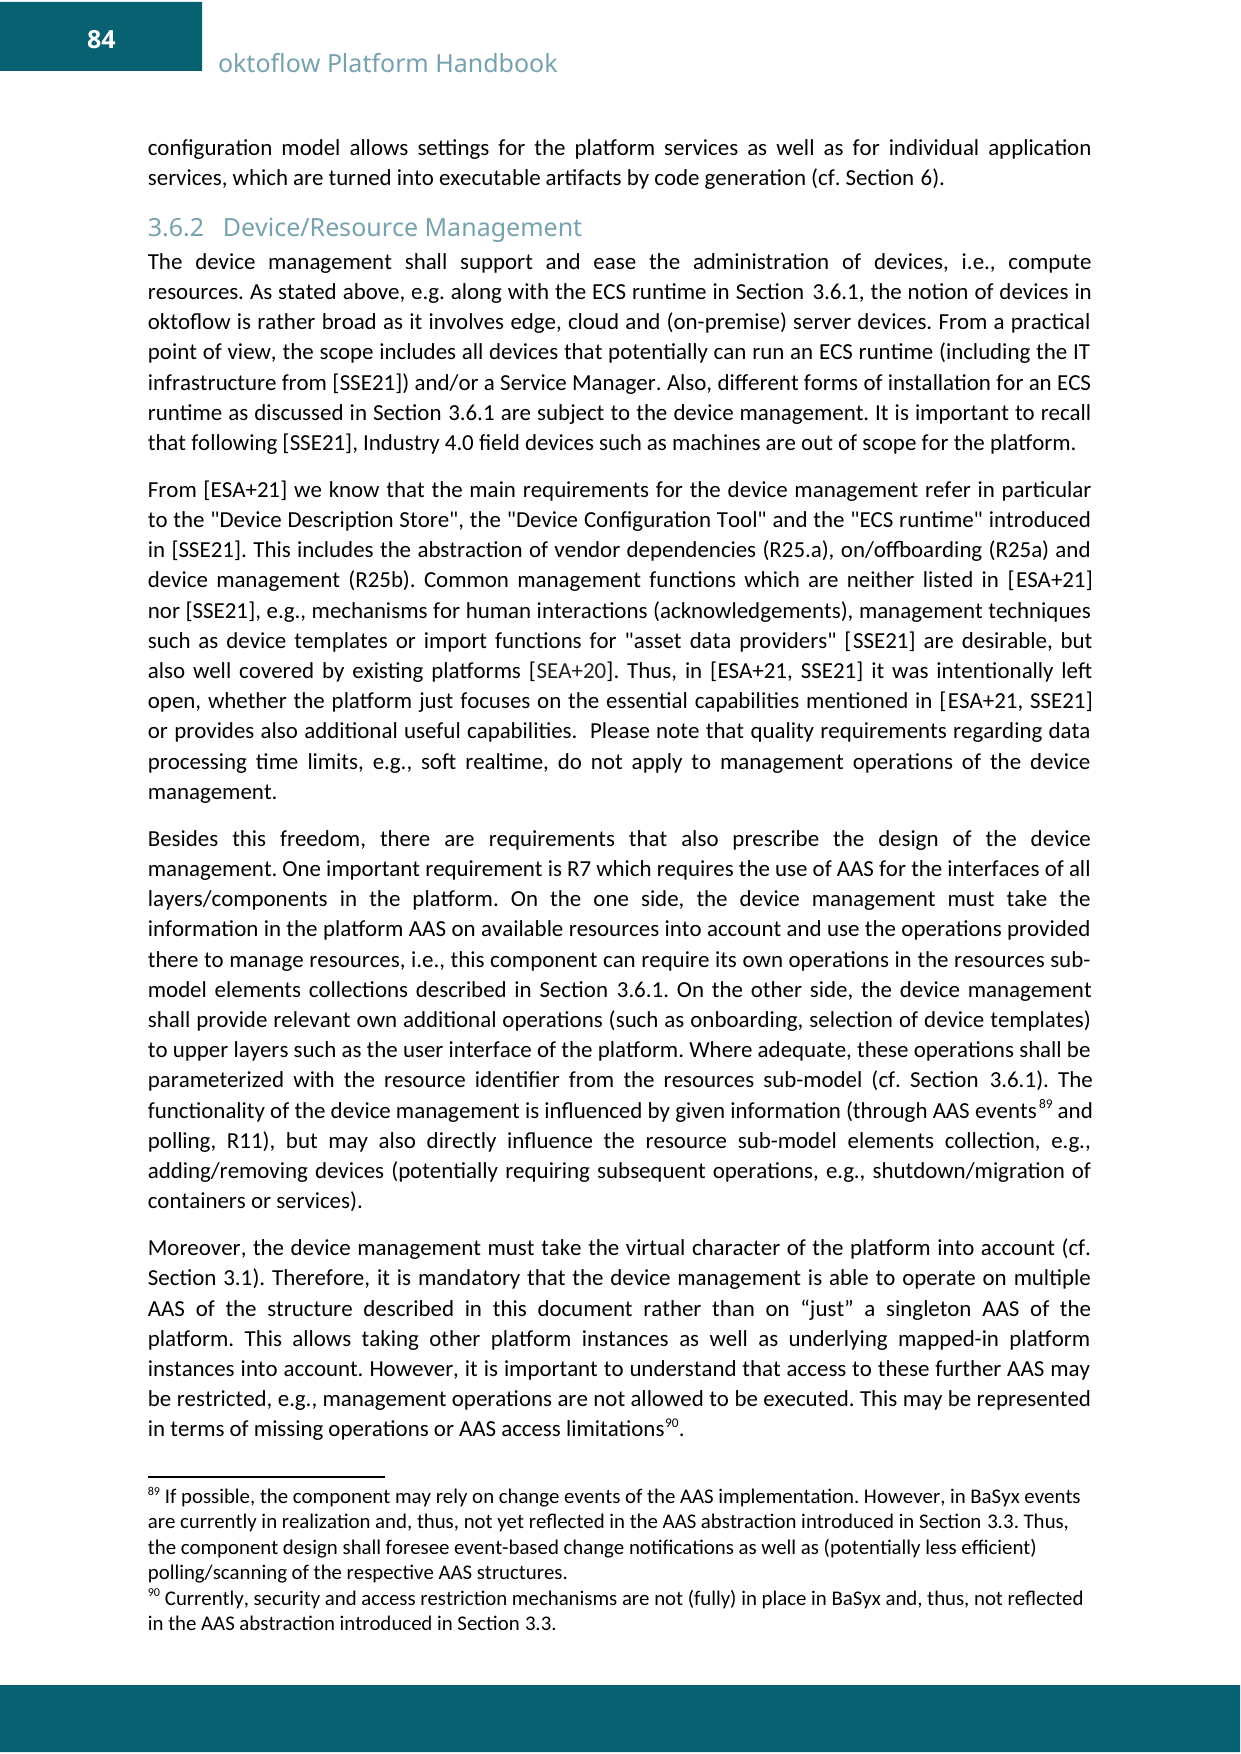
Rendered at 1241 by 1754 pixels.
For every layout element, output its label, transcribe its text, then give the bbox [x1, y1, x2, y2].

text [148, 133, 1093, 191]
subtitle Device/Resource Management [148, 210, 1093, 244]
text The device management shall support and ease the administration of devices, i.e., compute resources. As stated above, e.g. along with the ECS runtime in Section 3.6.1, the notion of devices in oktoflow is rather broad as it involves edge, cloud and (on-premise) server devices. From a practical point of view, the scope includes all devices that potentially can run an ECS runtime (including the IT infrastructure from [SSE21]) and/or a Service Manager. Also, different forms of installation for an ECS runtime as discussed in Section 3.6.1 are subject to the device management. It is important to recall that following [SSE21], Industry 4.0 field devices such as machines are out of scope for the platform. [148, 247, 1093, 456]
text Besides this freedom, there are requirements that also prescribe the design of the device management. One important requirement is R7 which requires the use of AAS for the interfaces of all layers/components in the platform. On the one side, the device management must take the information in the platform AAS on available resources into account and use the operations provided there to manage resources, i.e., this component can require its own operations in the resources sub-model elements collections described in Section 3.6.1. On the other side, the device management shall provide relevant own additional operations (such as onboarding, selection of device templates) to upper layers such as the user interface of the platform. Where adequate, these operations shall be parameterized with the resource identifier from the resources sub-model (cf. Section 3.6.1). The functionality of the device management is influenced by given information (through AAS events and polling, R11), but may also directly influence the resource sub-model elements collection, e.g., adding/removing devices (potentially requiring subsequent operations, e.g., shutdown/migration of containers or services). [148, 824, 1093, 1214]
text From [ESA+21] we know that the main requirements for the device management refer in particular to the "Device Description Store", the "Device Configuration Tool" and the "ECS runtime" introduced in [SSE21]. This includes the abstraction of vendor dependencies (R25.a), on/offboarding (R25a) and device management (R25b). Common management functions which are neither listed in [ESA+21] nor [SSE21], e.g., mechanisms for human interactions (acknowledgements), management techniques such as device templates or import functions for "asset data providers" [SSE21] are desirable, but also well covered by existing platforms [SEA+20]. Thus, in [ESA+21, SSE21] it was intentionally left open, whether the platform just focuses on the essential capabilities mentioned in [ESA+21, SSE21] or provides also additional useful capabilities. Please note that quality requirements regarding data processing time limits, e.g., soft realtime, do not apply to management operations of the device management. [148, 475, 1093, 805]
text Moreover, the device management must take the virtual character of the platform into account (cf. Section 3.1). Therefore, it is mandatory that the device management is able to operate on multiple AAS of the structure described in this document rather than on “just” a singleton AAS of the platform. This allows taking other platform instances as well as underlying mapped-in platform instances into account. However, it is important to understand that access to these further AAS may be restricted, e.g., management operations are not allowed to be executed. This may be represented in terms of missing operations or AAS access limitations. [148, 1233, 1093, 1442]
